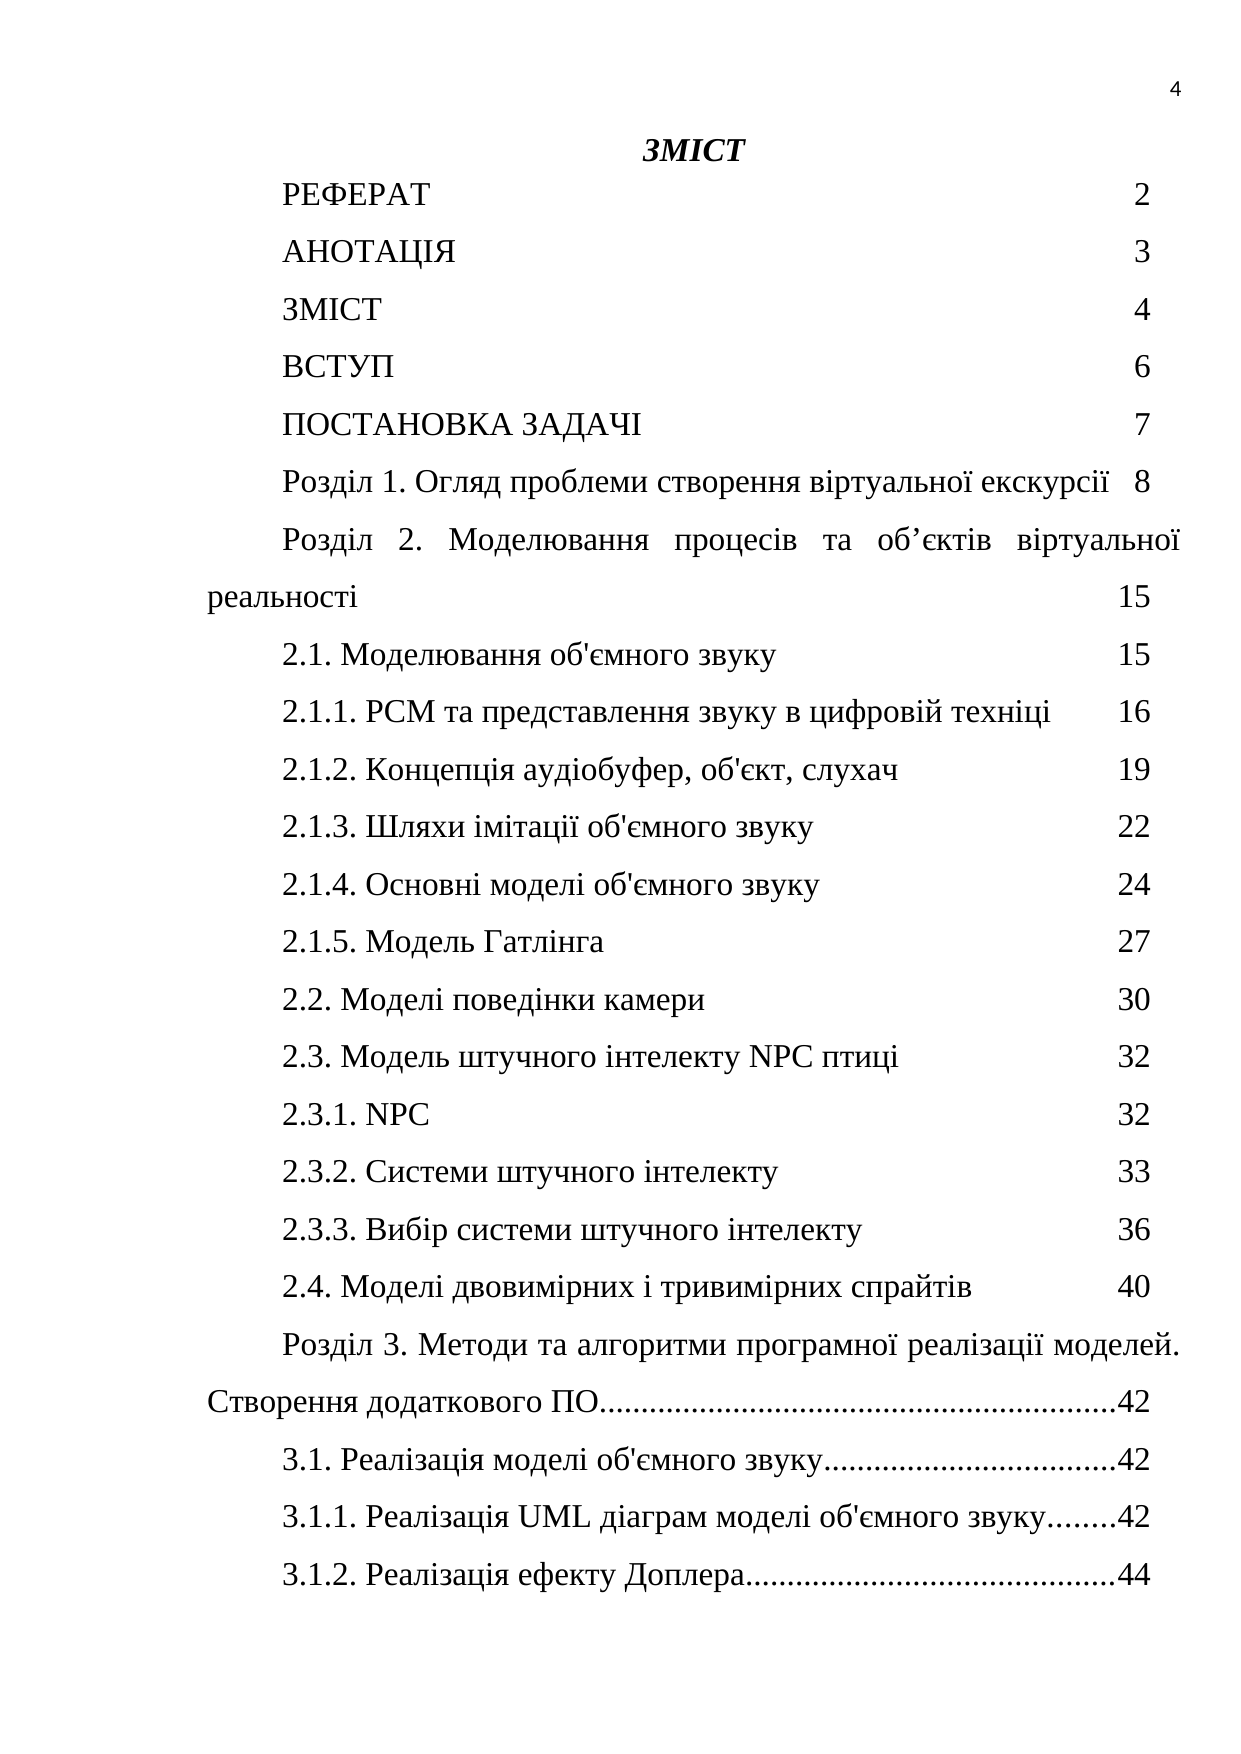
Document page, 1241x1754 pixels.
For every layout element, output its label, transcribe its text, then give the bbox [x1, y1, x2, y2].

text 2.3.3. Вибір системи штучного інтелекту 36 [207, 1209, 1181, 1247]
text ВСТУП 6 [207, 346, 1181, 385]
text 2.1.5. Модель Гатлінга 27 [207, 921, 1181, 960]
text 2.2. Моделі поведінки камери 30 [207, 979, 1181, 1017]
text 2.1.4. Основні моделі об'ємного звуку 24 [207, 864, 1181, 902]
text 2.3.1. NPC 32 [207, 1094, 1181, 1132]
text Розділ 3. Методи та алгоритми програмної реалізації моделей. Створення додаткового ПО. 42 [207, 1324, 1181, 1420]
text АНОТАЦІЯ 3 [207, 231, 1181, 270]
text 2.1.2. Концепція аудіобуфер, об'єкт, слухач 19 [207, 749, 1181, 787]
text 2.3.2. Системи штучного інтелекту 33 [207, 1151, 1181, 1190]
text 2.1. Моделювання об'ємного звуку 15 [207, 634, 1181, 672]
text 2.3. Модель штучного інтелекту NPC птиці 32 [207, 1036, 1181, 1075]
text 2.1.3. Шляхи імітації об'ємного звуку 22 [207, 806, 1181, 845]
text Розділ 2. Моделювання процесів та об’єктів віртуальної реальності 15 [207, 519, 1181, 615]
text 3.1. Реалізація моделі об'ємного звуку 42 [207, 1439, 1181, 1477]
text 3.1.1. Реалізація UML діаграм моделі об'ємного звуку 42 [207, 1496, 1181, 1535]
text ЗМІСТ 4 [207, 289, 1181, 327]
text ПОСТАНОВКА ЗАДАЧІ 7 [207, 404, 1181, 442]
text 2.1.1. PCM та представлення звуку в цифровій техніці 16 [207, 691, 1181, 730]
text 2.4. Моделі двовимірних і тривимірних спрайтів 40 [207, 1266, 1181, 1305]
text РЕФЕРАТ 2 [207, 174, 1181, 212]
subtitle ЗМІСТ [207, 130, 1181, 168]
text 3.1.2. Реалізація ефекту Доплера 44 [207, 1554, 1181, 1592]
text Розділ 1. Огляд проблеми створення віртуальної екскурсії 8 [207, 461, 1181, 500]
